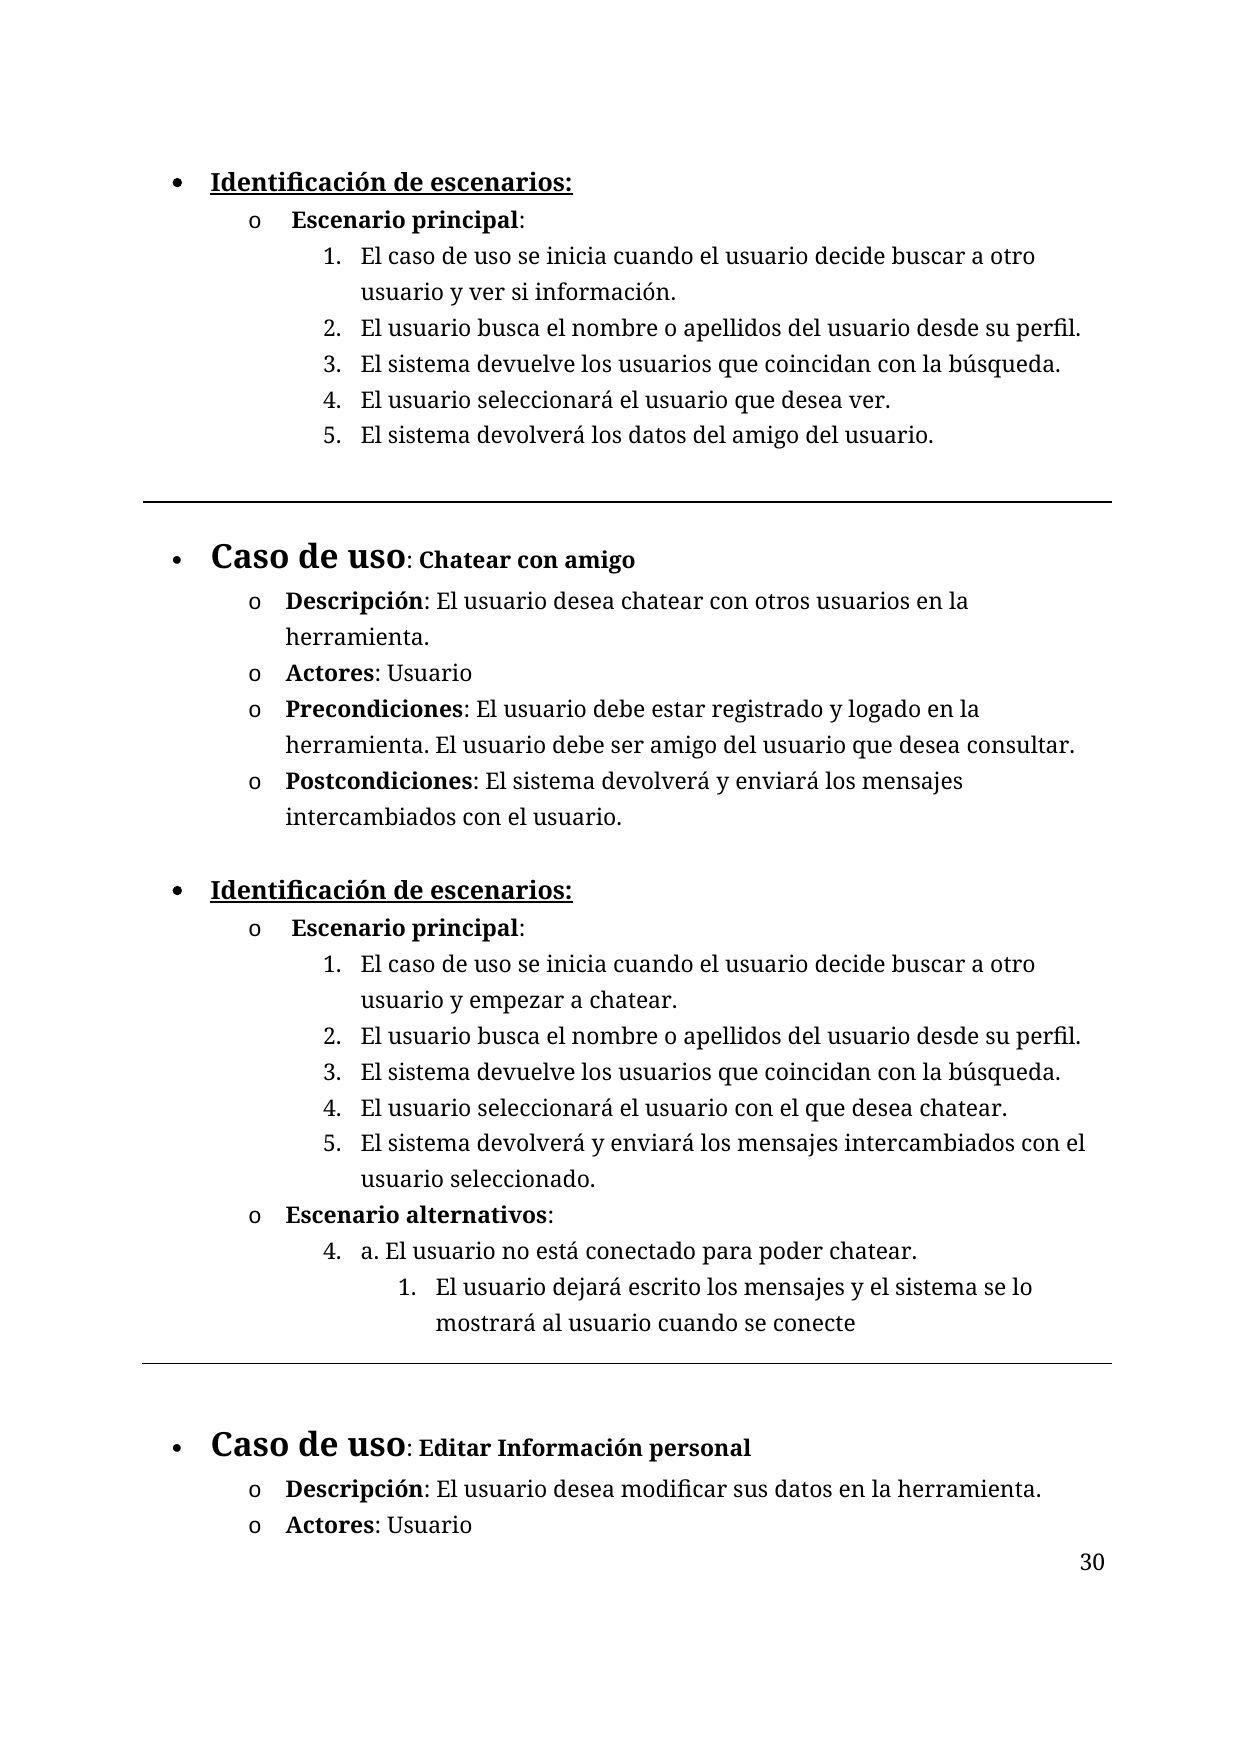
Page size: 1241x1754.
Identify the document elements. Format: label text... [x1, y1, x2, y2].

list El usuario seleccionará el usuario con el que desea chatear. [323, 1091, 1105, 1123]
list Identiﬁcación de escenarios: [173, 872, 1105, 907]
list El caso de uso se inicia cuando el usuario decide buscar a otro usuario y ver si información. [323, 240, 1105, 307]
list Descripción: El usuario desea chatear con otros usuarios en la herramienta. [248, 585, 1105, 652]
list Actores: Usuario [248, 657, 1105, 688]
list Postcondiciones: El sistema devolverá y enviará los mensajes intercambiados con el usuario. [248, 765, 1105, 832]
list Escenario alternativos: [248, 1199, 1105, 1231]
list Precondiciones: El usuario debe estar registrado y logado en la herramienta. El usuario debe ser amigo del usuario que desea consultar. [248, 693, 1105, 761]
list Actores: Usuario [248, 1509, 1105, 1540]
list El sistema devolverá los datos del amigo del usuario. [323, 419, 1105, 451]
list El usuario busca el nombre o apellidos del usuario desde su perfil. [323, 1019, 1105, 1051]
list Escenario principal: [248, 912, 1105, 943]
list El caso de uso se inicia cuando el usuario decide buscar a otro usuario y empezar a chatear. [323, 948, 1105, 1015]
list El usuario dejará escrito los mensajes y el sistema se lo mostrará al usuario cuando se conecte [398, 1271, 1105, 1338]
list El usuario seleccionará el usuario que desea ver. [323, 383, 1105, 415]
list El sistema devuelve los usuarios que coincidan con la búsqueda. [323, 1056, 1105, 1087]
list Escenario principal: [248, 204, 1105, 235]
list a. El usuario no está conectado para poder chatear. [323, 1235, 1105, 1267]
list Descripción: El usuario desea modificar sus datos en la herramienta. [248, 1473, 1105, 1504]
list Caso de uso: Chatear con amigo [173, 533, 1105, 578]
list El usuario busca el nombre o apellidos del usuario desde su perfil. [323, 312, 1105, 343]
list Caso de uso: Editar Información personal [173, 1421, 1105, 1466]
list El sistema devolverá y enviará los mensajes intercambiados con el usuario seleccionado. [323, 1127, 1105, 1194]
list Identiﬁcación de escenarios: [173, 164, 1105, 199]
list El sistema devuelve los usuarios que coincidan con la búsqueda. [323, 348, 1105, 379]
